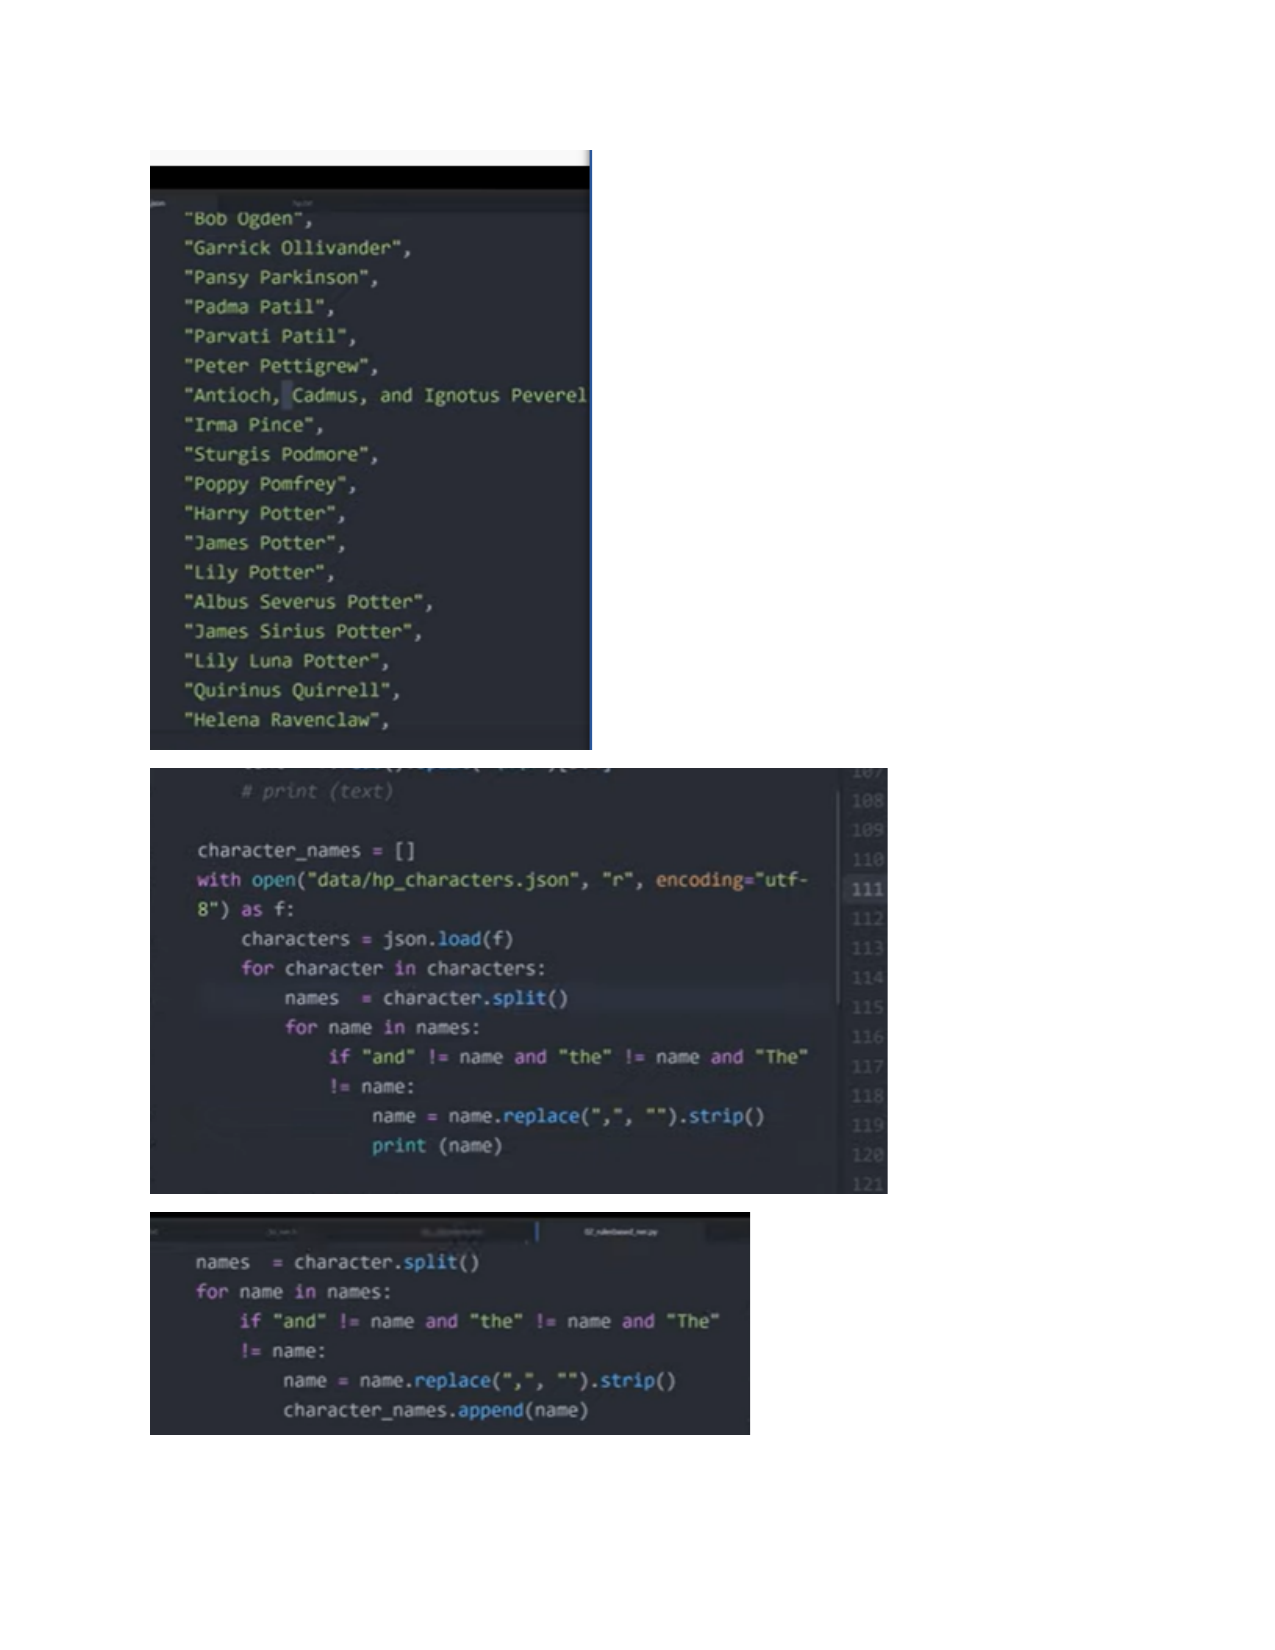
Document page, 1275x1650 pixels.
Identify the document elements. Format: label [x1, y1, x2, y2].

picture [150, 1212, 750, 1435]
picture [150, 768, 888, 1194]
picture [150, 150, 593, 750]
